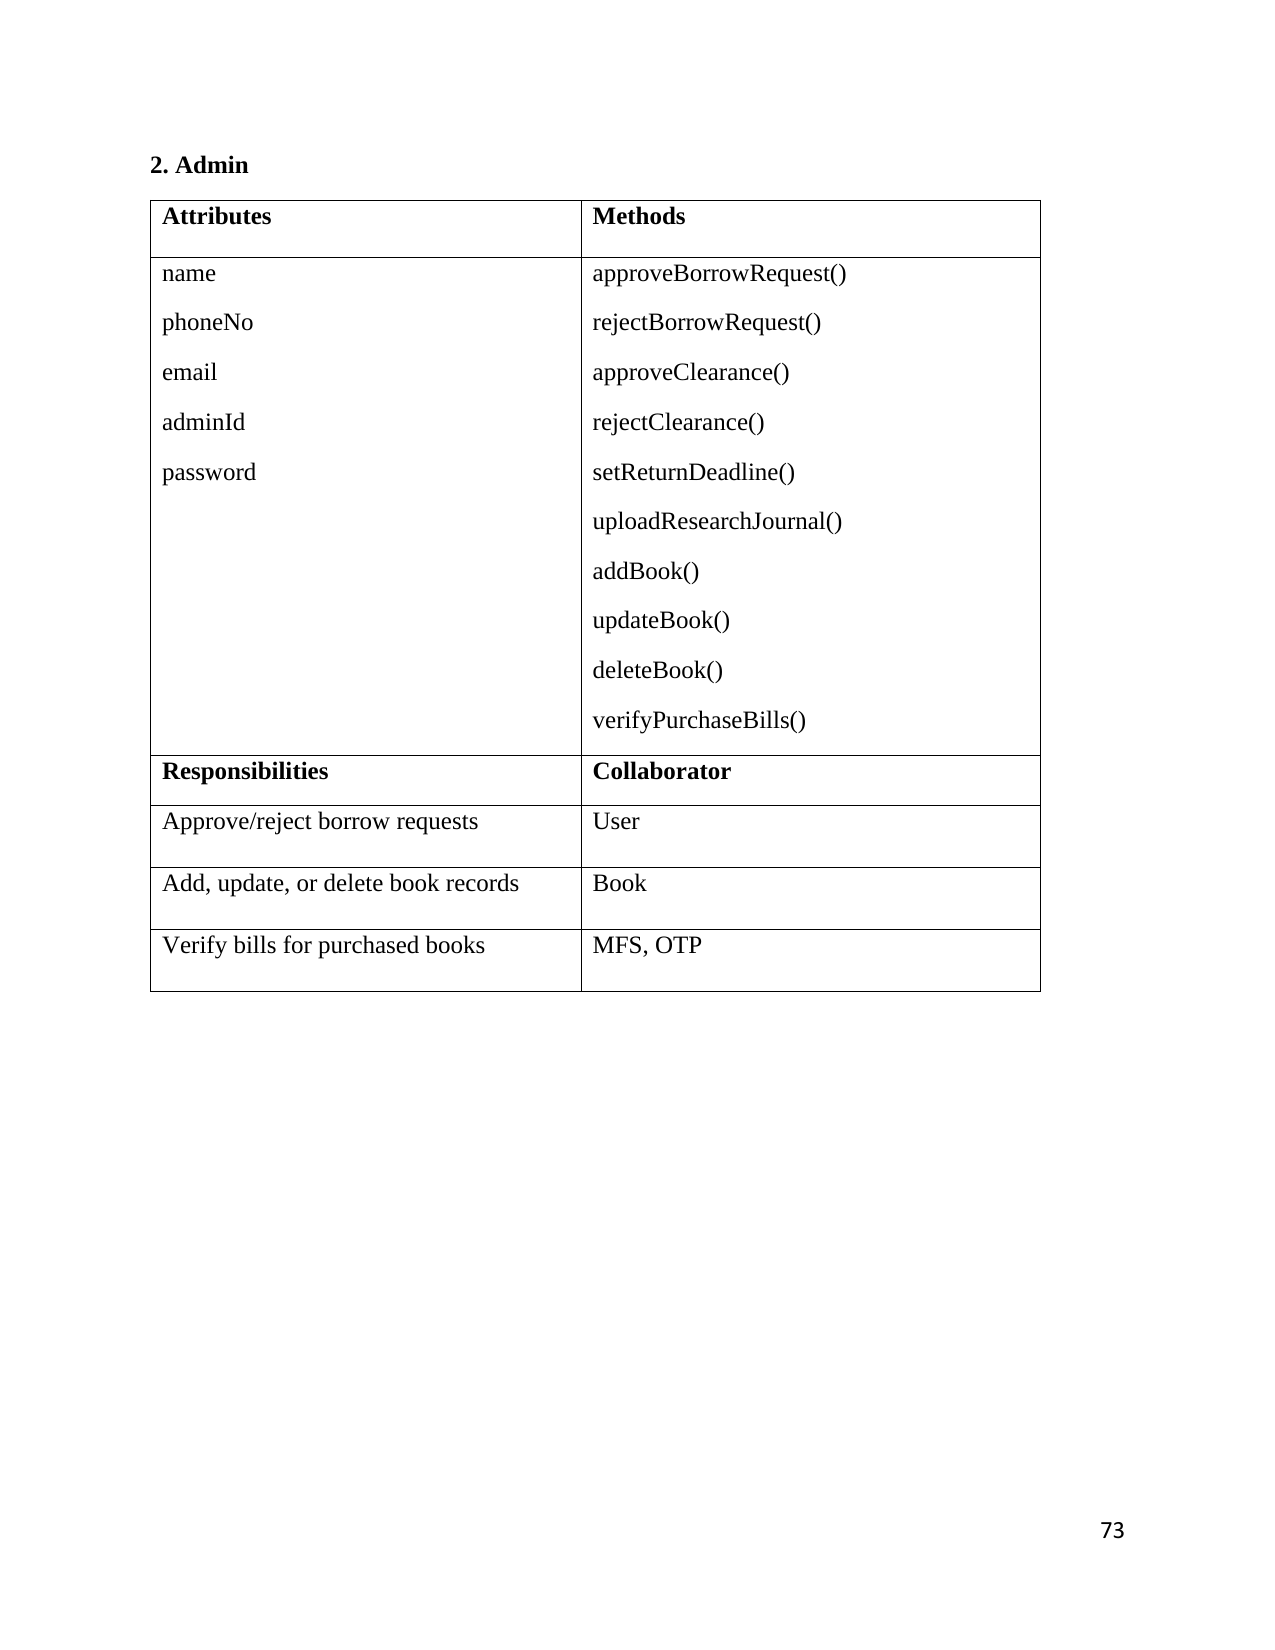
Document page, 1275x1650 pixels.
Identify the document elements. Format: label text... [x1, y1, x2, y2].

table_cell approveBorrowRequest() rejectBorrowRequest() approveClearance() rejectClearance() setReturnDeadline() uploadResearchJournal() addBook() updateBook() deleteBook() verifyPurchaseBills() [582, 258, 1040, 755]
table_cell Verify bills for purchased books [151, 930, 581, 991]
table_cell Collaborator [582, 756, 1040, 805]
table_cell Add, update, or delete book records [151, 868, 581, 929]
table_cell name phoneNo email adminId password [151, 258, 581, 755]
table_cell User [582, 806, 1040, 867]
table_cell MFS, OTP [582, 930, 1040, 991]
table_cell Approve/reject borrow requests [151, 806, 581, 867]
table_cell Book [582, 868, 1040, 929]
table_cell Responsibilities [151, 756, 581, 805]
text 2. Admin [150, 150, 1125, 179]
table_header Methods [582, 201, 1040, 257]
table_header Attributes [151, 201, 581, 257]
